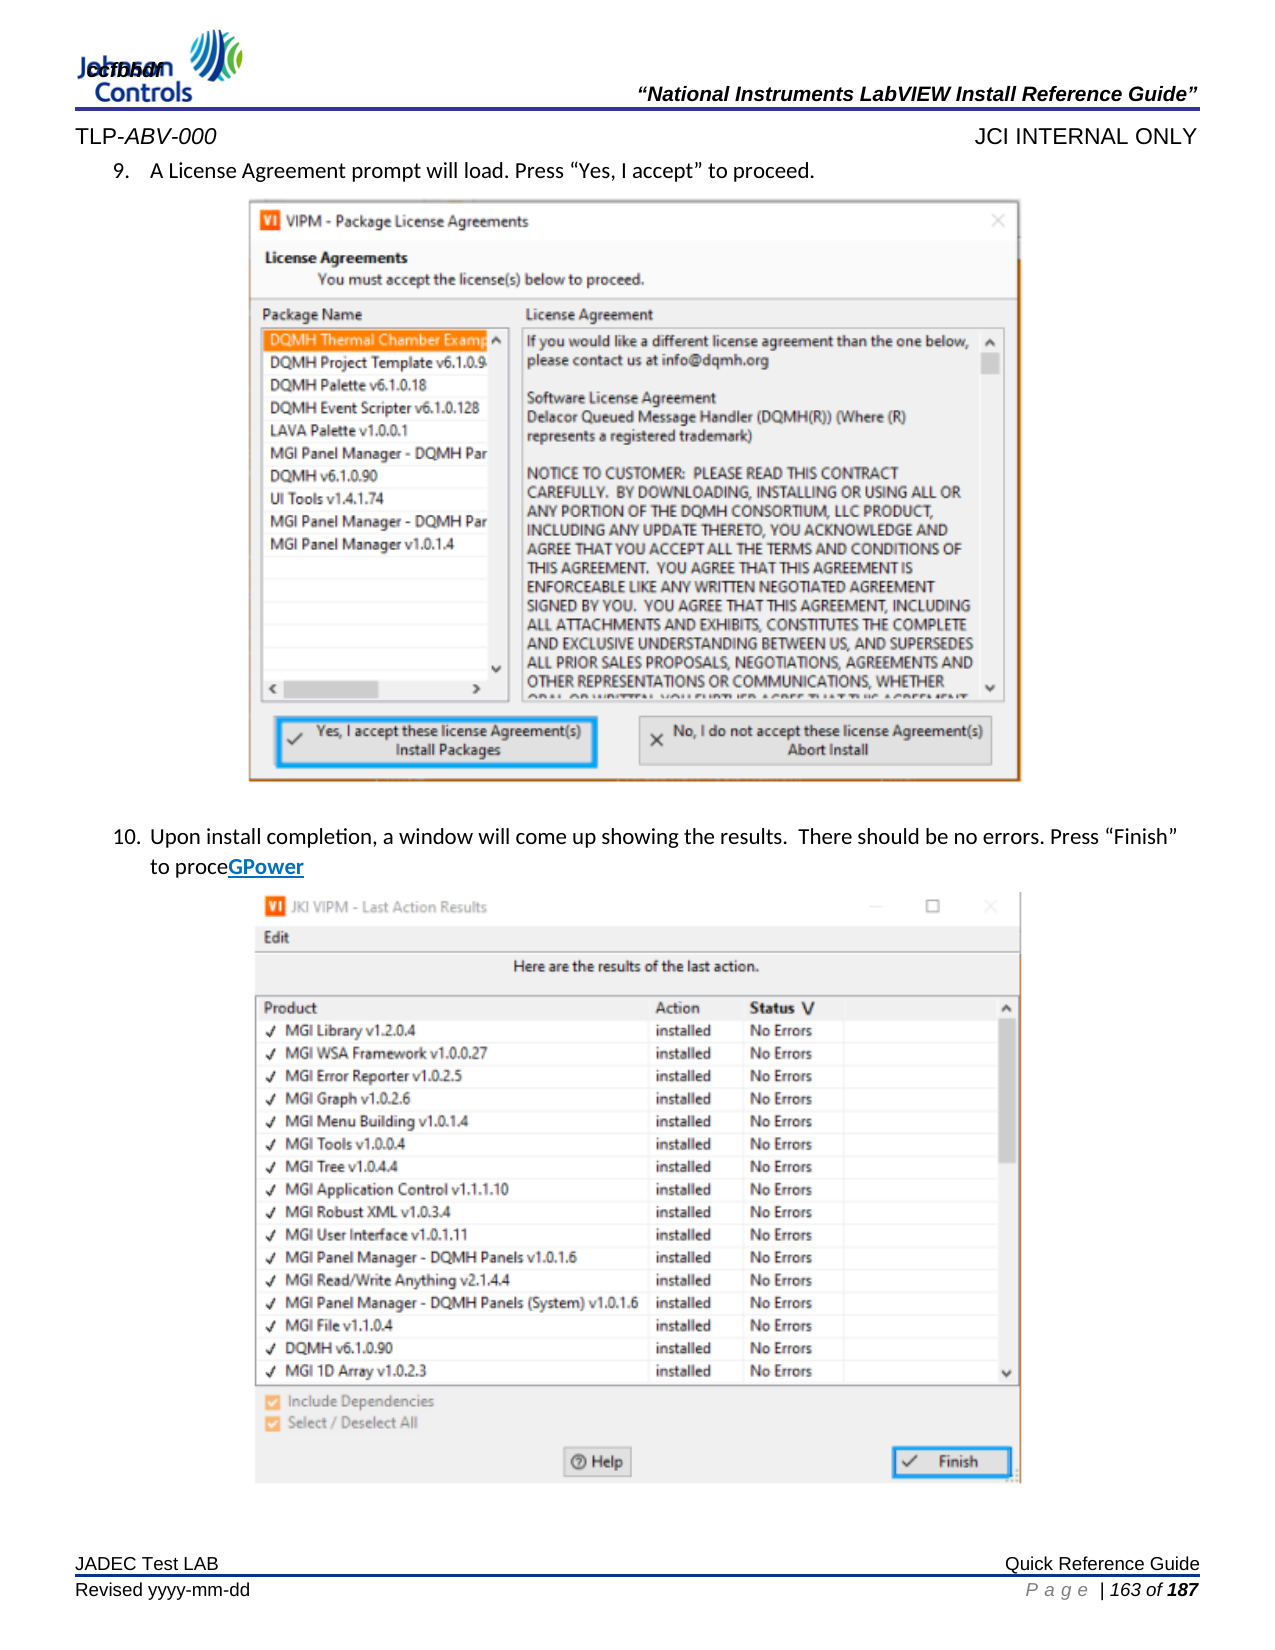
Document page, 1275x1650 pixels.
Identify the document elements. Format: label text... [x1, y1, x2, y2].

list Upon install completion, a window will come up showing the results. There should be no errors. Press “Finish” to proceGPower [112, 822, 1200, 880]
picture [252, 892, 1023, 1485]
picture [248, 196, 1027, 788]
picture [76, 26, 246, 105]
list A License Agreement prompt will load. Press “Yes, I accept” to proceed. [112, 156, 1200, 184]
